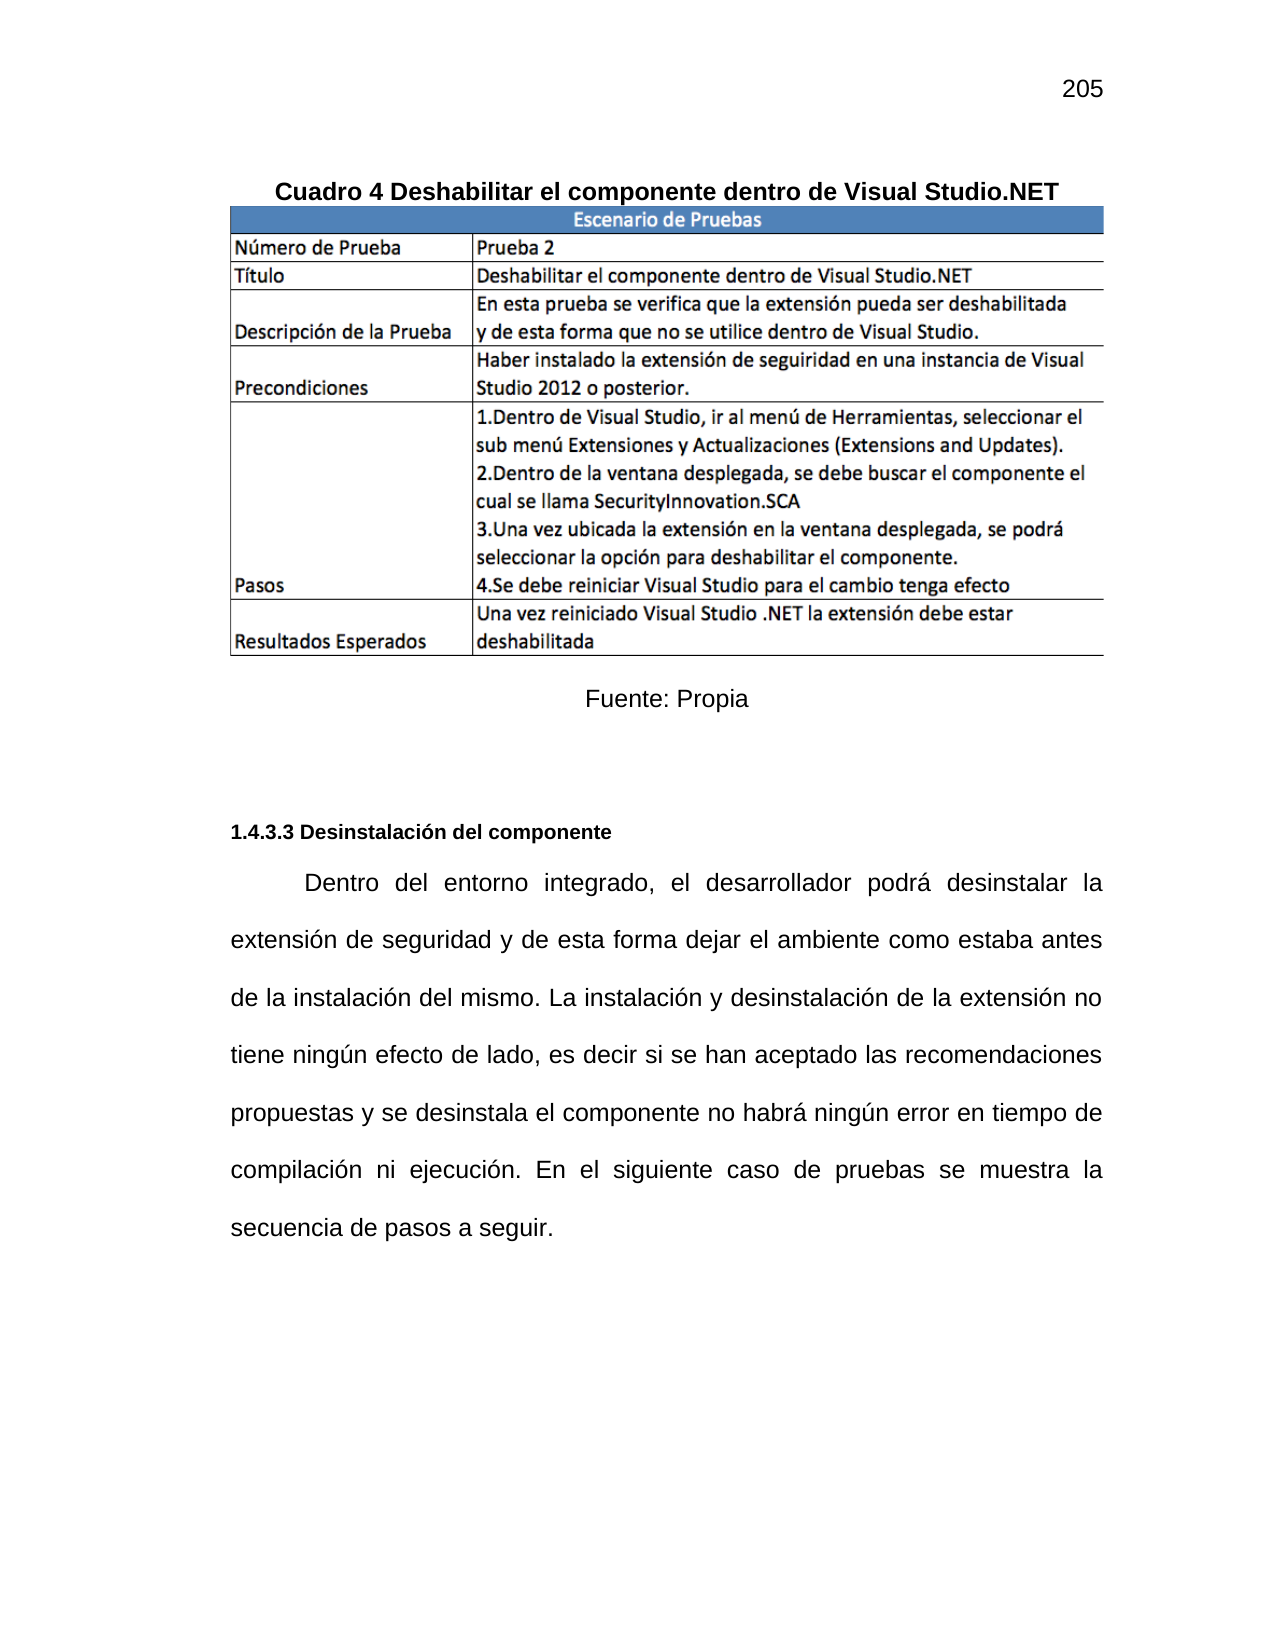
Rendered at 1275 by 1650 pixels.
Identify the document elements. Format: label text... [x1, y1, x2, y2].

subtitle 1.4.3.3 Desinstalación del componente [230, 820, 1104, 844]
text Fuente: Propia [230, 684, 1104, 713]
picture [230, 206, 1104, 656]
text Dentro del entorno integrado, el desarrollador podrá desinstalar la extensión de seguridad y de esta forma dejar el ambiente como estaba antes de la instalación del mismo. La instalación y desinstalación de la extensión no tiene ningún efecto de lado, es decir si se han aceptado las recomendaciones propuestas y se desinstala el componente no habrá ningún error en tiempo de compilación ni ejecución. En el siguiente caso de pruebas se muestra la secuencia de pasos a seguir. [230, 868, 1104, 1242]
text Cuadro 4 Deshabilitar el componente dentro de Visual Studio.NET [230, 177, 1104, 206]
